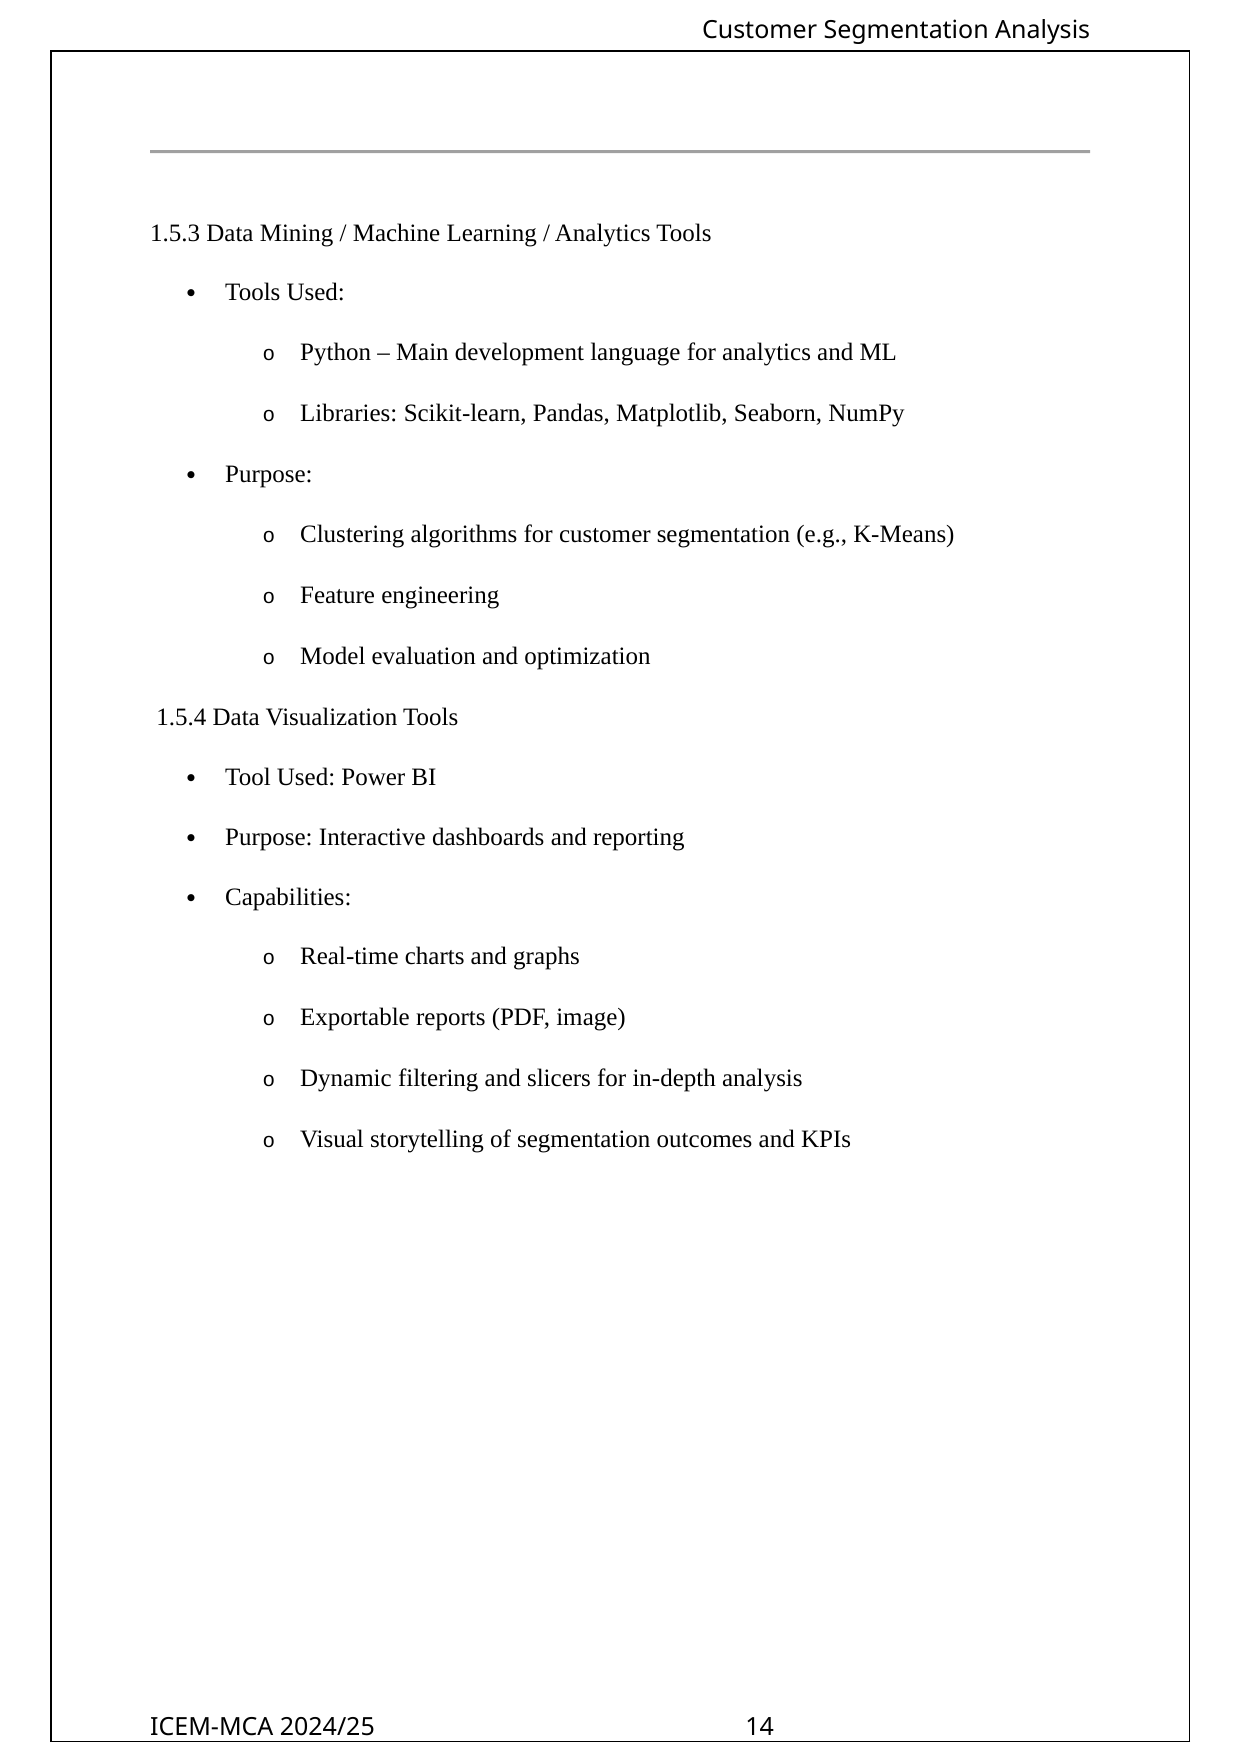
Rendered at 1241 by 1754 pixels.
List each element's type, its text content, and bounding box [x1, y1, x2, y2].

list Visual storytelling of segmentation outcomes and KPIs [262, 1124, 1090, 1154]
list Feature engineering [262, 580, 1090, 610]
list Purpose: Interactive dashboards and reporting [187, 822, 1090, 851]
list Libraries: Scikit-learn, Pandas, Matplotlib, Seaborn, NumPy [262, 398, 1090, 428]
list Purpose: [187, 459, 1090, 488]
list Tool Used: Power BI [187, 762, 1090, 791]
list Tools Used: [187, 277, 1090, 306]
list Real-time charts and graphs [262, 941, 1090, 971]
list Exportable reports (PDF, image) [262, 1002, 1090, 1032]
list Python – Main development language for analytics and ML [262, 337, 1090, 367]
list Clustering algorithms for customer segmentation (e.g., K-Means) [262, 519, 1090, 549]
list Capabilities: [187, 882, 1090, 910]
text 1.5.3 Data Mining / Machine Learning / Analytics Tools [150, 218, 1090, 246]
list Model evaluation and optimization [262, 641, 1090, 671]
list Dynamic filtering and slicers for in-depth analysis [262, 1063, 1090, 1093]
text 1.5.4 Data Visualization Tools [150, 702, 1090, 731]
